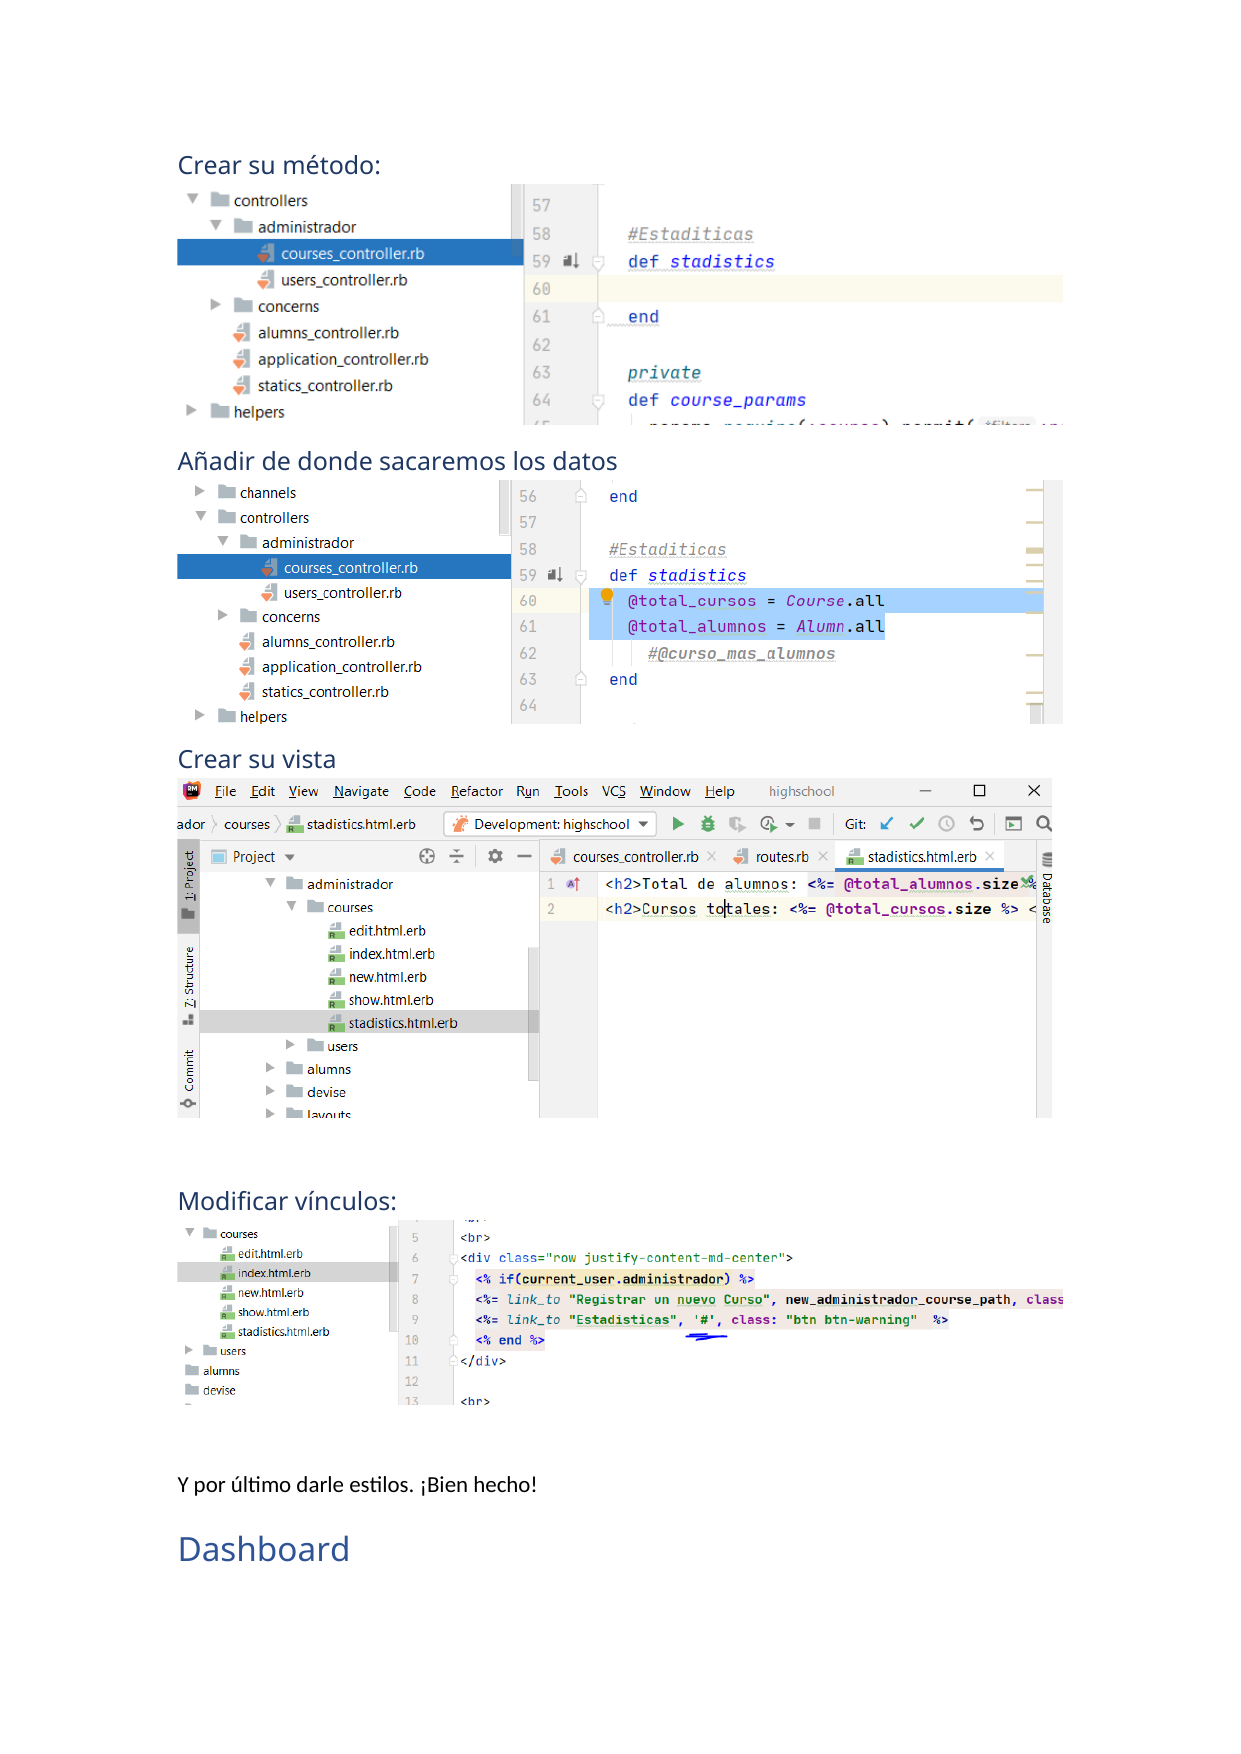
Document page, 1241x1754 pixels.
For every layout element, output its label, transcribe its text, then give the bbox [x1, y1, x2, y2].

picture [177, 480, 1063, 724]
subtitle Dashboard [177, 1525, 1063, 1571]
subtitle Añadir de donde sacaremos los datos [177, 443, 1063, 477]
picture [177, 184, 1063, 425]
text Y por último darle estilos. ¡Bien hecho! [177, 1470, 1063, 1498]
picture [177, 778, 1053, 1118]
subtitle Crear su vista [177, 742, 1063, 776]
subtitle Crear su método: [177, 148, 1063, 182]
picture [177, 1220, 1063, 1405]
subtitle Modificar vínculos: [177, 1183, 1063, 1217]
